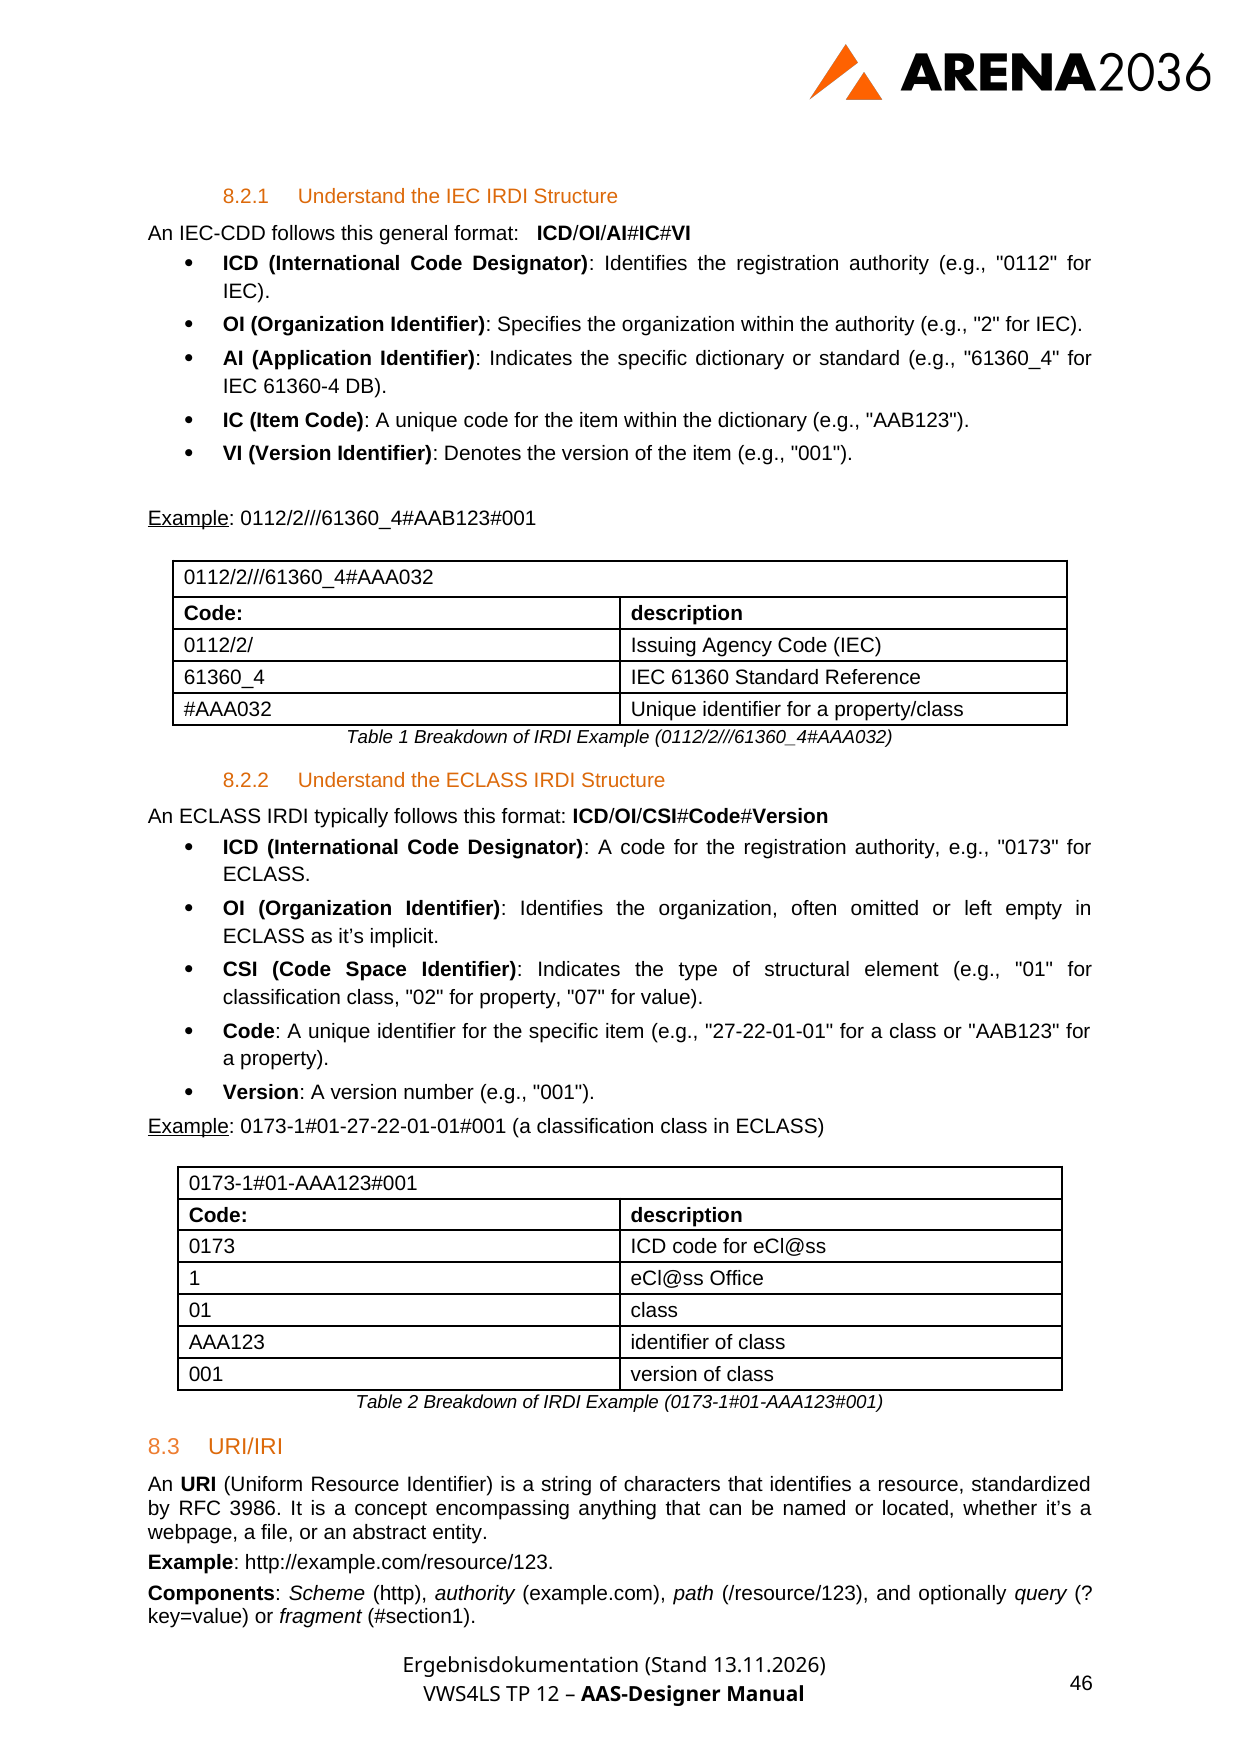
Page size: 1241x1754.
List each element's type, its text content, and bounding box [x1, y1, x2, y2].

picture [809, 44, 1211, 100]
table_cell version of class [621, 1359, 1061, 1389]
table_cell AAA123 [179, 1327, 619, 1357]
table_header 0173-1#01-AAA123#001 [179, 1168, 1061, 1197]
table_cell 0173 [179, 1231, 619, 1261]
table_cell Code: [174, 598, 619, 628]
table_cell ICD code for eCl@ss [621, 1231, 1061, 1261]
list OI (Organization Identifier): Specifies the organization within the authority (e.g., "2" for IEC). [185, 312, 1092, 336]
subtitle URI/IRI [148, 1433, 1092, 1459]
table_cell description [621, 598, 1066, 628]
list ICD (International Code Designator): A code for the registration authority, e.g., "0173" for ECLASS. [185, 834, 1092, 886]
list Version: A version number (e.g., "001"). [185, 1080, 1092, 1104]
text Components: Scheme (http), authority (example.com), path (/resource/123), and optionally query (?key=value) or fragment (#section1). [148, 1580, 1092, 1628]
table_cell 0112/2/ [174, 630, 619, 660]
list Code: A unique identifier for the specific item (e.g., "27-22-01-01" for a class or "AAB123" for a property). [185, 1019, 1092, 1070]
subtitle Understand the ECLASS IRDI Structure [223, 768, 1092, 792]
table_cell #AAA032 [174, 694, 619, 723]
text Table 2 Breakdown of IRDI Example (0173-1#01-AAA123#001) [148, 1391, 1092, 1412]
table_cell 1 [179, 1263, 619, 1293]
text An ECLASS IRDI typically follows this format: ICD/OI/CSI#Code#Version [148, 804, 1092, 828]
table_header 0112/2///61360_4#AAA032 [174, 562, 1066, 596]
table_cell eCl@ss Office [621, 1263, 1061, 1293]
list OI (Organization Identifier): Identifies the organization, often omitted or left empty in ECLASS as it’s implicit. [185, 896, 1092, 947]
list VI (Version Identifier): Denotes the version of the item (e.g., "001"). [185, 441, 1092, 465]
list AI (Application Identifier): Indicates the specific dictionary or standard (e.g., "61360_4" for IEC 61360-4 DB). [185, 346, 1092, 398]
table_cell IEC 61360 Standard Reference [621, 662, 1066, 692]
table_cell description [621, 1200, 1061, 1229]
text Example: 0173-1#01-27-22-01-01#001 (a classification class in ECLASS) [148, 1114, 1092, 1138]
table_cell Code: [179, 1200, 619, 1229]
table_cell 01 [179, 1295, 619, 1325]
table_cell Issuing Agency Code (IEC) [621, 630, 1066, 660]
table_cell 61360_4 [174, 662, 619, 692]
text Example: http://example.com/resource/123. [148, 1550, 1092, 1574]
subtitle Understand the IEC IRDI Structure [223, 184, 1092, 208]
text Table 1 Breakdown of IRDI Example (0112/2///61360_4#AAA032) [148, 726, 1092, 747]
list ICD (International Code Designator): Identifies the registration authority (e.g., "0112" for IEC). [185, 251, 1092, 302]
list CSI (Code Space Identifier): Indicates the type of structural element (e.g., "01" for classification class, "02" for property, "07" for value). [185, 957, 1092, 1009]
table_cell identifier of class [621, 1327, 1061, 1357]
table_cell class [621, 1295, 1061, 1325]
text Example: 0112/2///61360_4#AAB123#001 [148, 505, 1092, 529]
text An IEC-CDD follows this general format: ICD/OI/AI#IC#VI [148, 221, 1092, 244]
table_cell Unique identifier for a property/class [621, 694, 1066, 723]
list IC (Item Code): A unique code for the item within the dictionary (e.g., "AAB123"). [185, 407, 1092, 431]
table_cell 001 [179, 1359, 619, 1389]
text An URI (Uniform Resource Identifier) is a string of characters that identifies a resource, standardized by RFC 3986. It is a concept encompassing anything that can be named or located, whether it’s a webpage, a file, or an abstract entity. [148, 1472, 1092, 1544]
